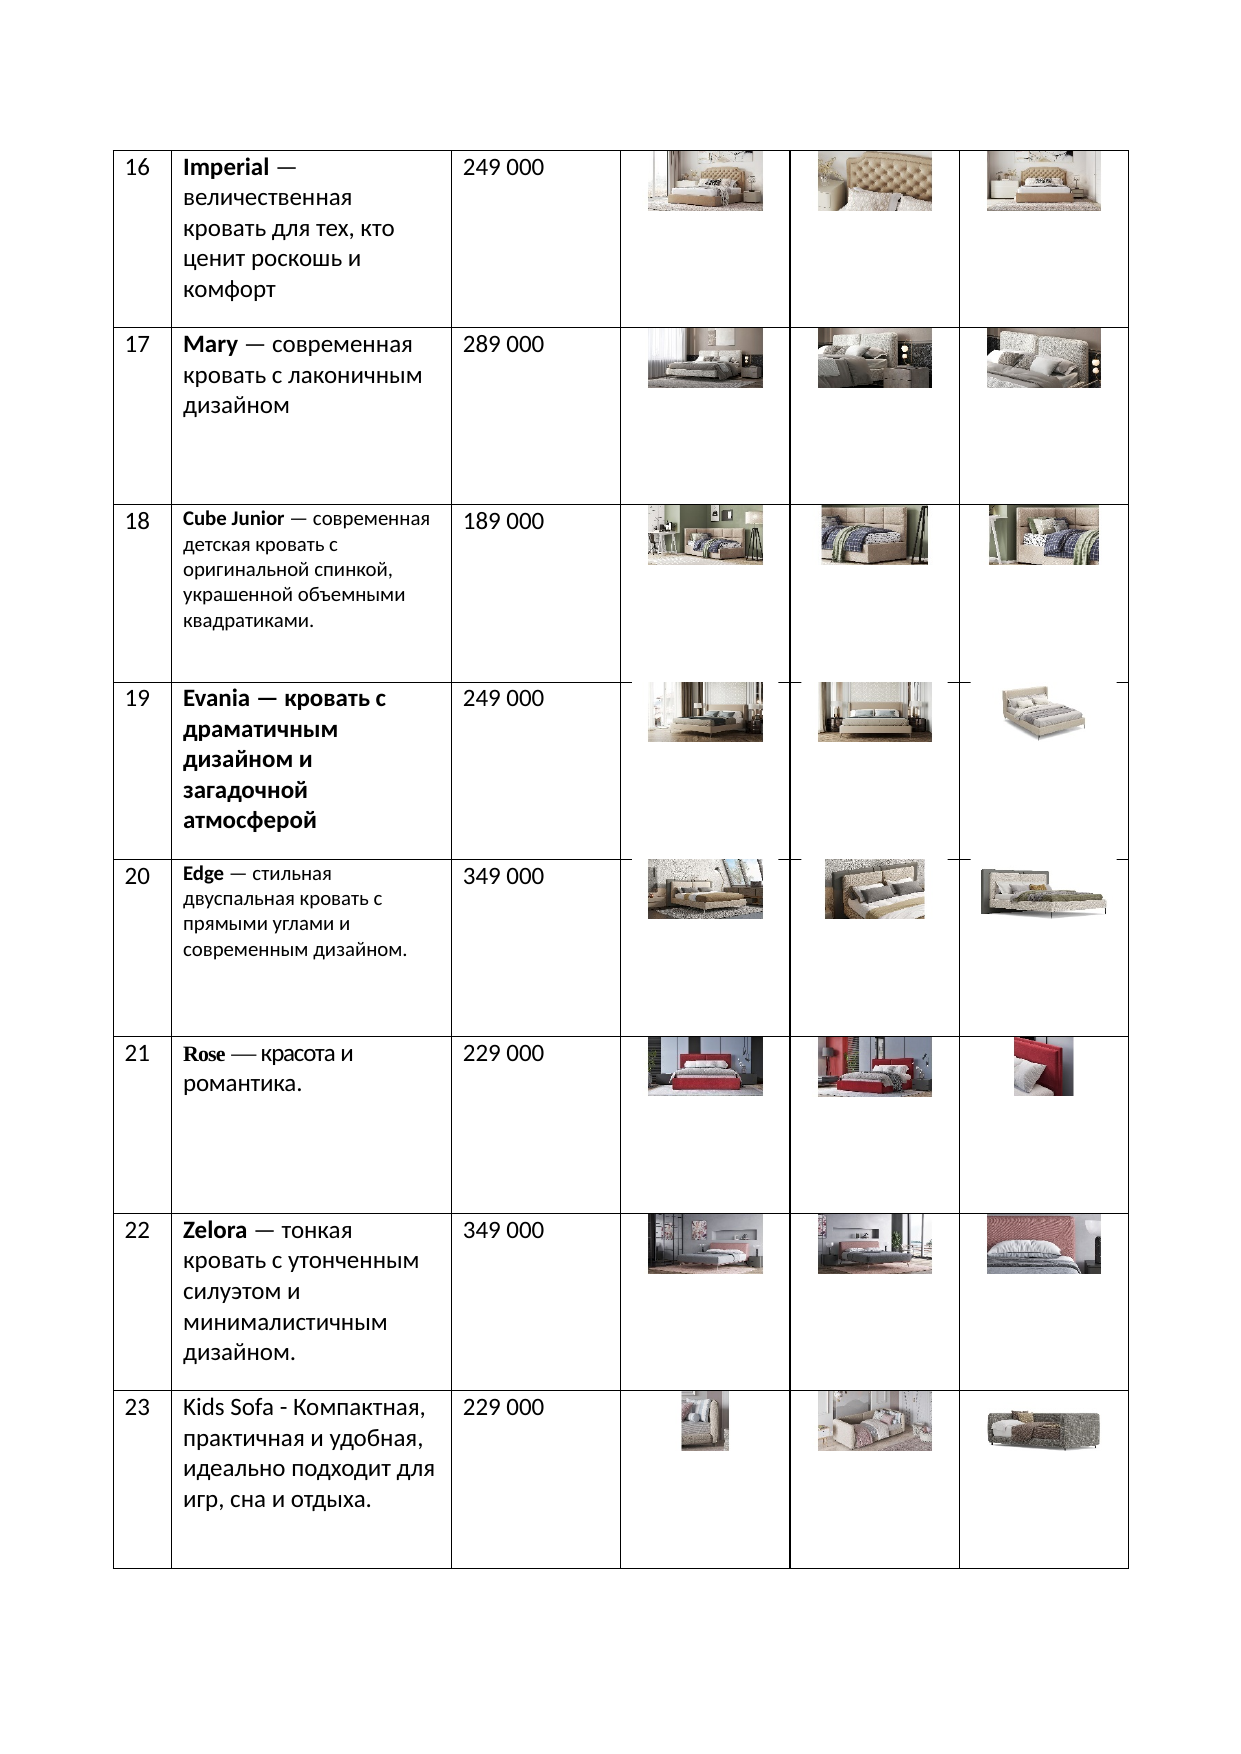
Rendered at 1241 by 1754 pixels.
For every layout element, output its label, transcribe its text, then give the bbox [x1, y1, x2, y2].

picture [632, 1214, 779, 1274]
table_cell [621, 860, 789, 1036]
picture [801, 682, 948, 742]
table_cell [791, 1391, 959, 1567]
table_cell [621, 505, 789, 682]
table_cell [621, 151, 789, 327]
table_cell [960, 860, 1128, 1036]
picture [801, 151, 948, 211]
table_cell 229 000 [452, 1391, 620, 1567]
picture [801, 1214, 948, 1274]
picture [970, 1214, 1117, 1274]
table_cell [791, 151, 959, 327]
table_cell [621, 1391, 789, 1567]
table_cell [960, 1037, 1128, 1213]
table_cell Kids Sofa - Компактная, практичная и удобная, идеально подходит для игр, сна и отдыха. [172, 1391, 451, 1567]
table_cell [960, 151, 1128, 327]
picture [801, 1037, 948, 1097]
table_cell Evania — кровать с драматичным дизайном и загадочной атмосферой [172, 683, 451, 859]
table_cell [791, 1214, 959, 1390]
table_cell 289 000 [452, 328, 620, 504]
picture [970, 328, 1117, 388]
table_cell 21 [114, 1037, 171, 1213]
picture [970, 1391, 1117, 1451]
table_cell 22 [114, 1214, 171, 1390]
picture [801, 328, 948, 388]
picture [632, 1391, 779, 1451]
table_cell 19 [114, 683, 171, 859]
table_cell 16 [114, 151, 171, 327]
table_cell [621, 683, 789, 859]
table_cell 20 [114, 860, 171, 1036]
table_cell 17 [114, 328, 171, 504]
picture [632, 682, 779, 742]
table_cell [791, 1037, 959, 1213]
table_cell Cube Junior — современная детская кровать с оригинальной спинкой, украшенной объемными квадратиками. [172, 505, 451, 682]
table_cell Imperial — величественная кровать для тех, кто ценит роскошь и комфорт [172, 151, 451, 327]
table_cell [791, 505, 959, 682]
table_cell 249 000 [452, 151, 620, 327]
table_cell Edge — стильная двуспальная кровать с прямыми углами и современным дизайном. [172, 860, 451, 1036]
table_cell [960, 1391, 1128, 1567]
picture [970, 1037, 1117, 1096]
table_cell 189 000 [452, 505, 620, 682]
picture [801, 505, 948, 565]
picture [970, 859, 1117, 919]
table_cell 23 [114, 1391, 171, 1567]
table_cell 349 000 [452, 1214, 620, 1390]
table_cell [621, 328, 789, 504]
picture [632, 328, 779, 388]
table_cell Zelora — тонкая кровать с утонченным силуэтом и минималистичным дизайном. [172, 1214, 451, 1390]
table_cell 229 000 [452, 1037, 620, 1213]
picture [801, 1391, 948, 1451]
table_cell [960, 1214, 1128, 1390]
table_cell [791, 860, 959, 1036]
table_cell [791, 328, 959, 504]
table_cell 249 000 [452, 683, 620, 859]
table_cell 349 000 [452, 860, 620, 1036]
picture [632, 151, 779, 211]
picture [801, 859, 948, 919]
table_cell [960, 328, 1128, 504]
picture [632, 505, 779, 565]
picture [970, 505, 1117, 565]
table_cell Rose — красота и романтика. [172, 1037, 451, 1213]
picture [970, 682, 1117, 742]
picture [632, 859, 779, 919]
picture [970, 151, 1117, 211]
picture [632, 1037, 779, 1096]
table_cell [791, 683, 959, 859]
table_cell [960, 505, 1128, 682]
table_cell Mary — современная кровать с лаконичным дизайном [172, 328, 451, 504]
table_cell [960, 683, 1128, 859]
table_cell [621, 1037, 789, 1213]
table_cell 18 [114, 505, 171, 682]
table_cell [621, 1214, 789, 1390]
